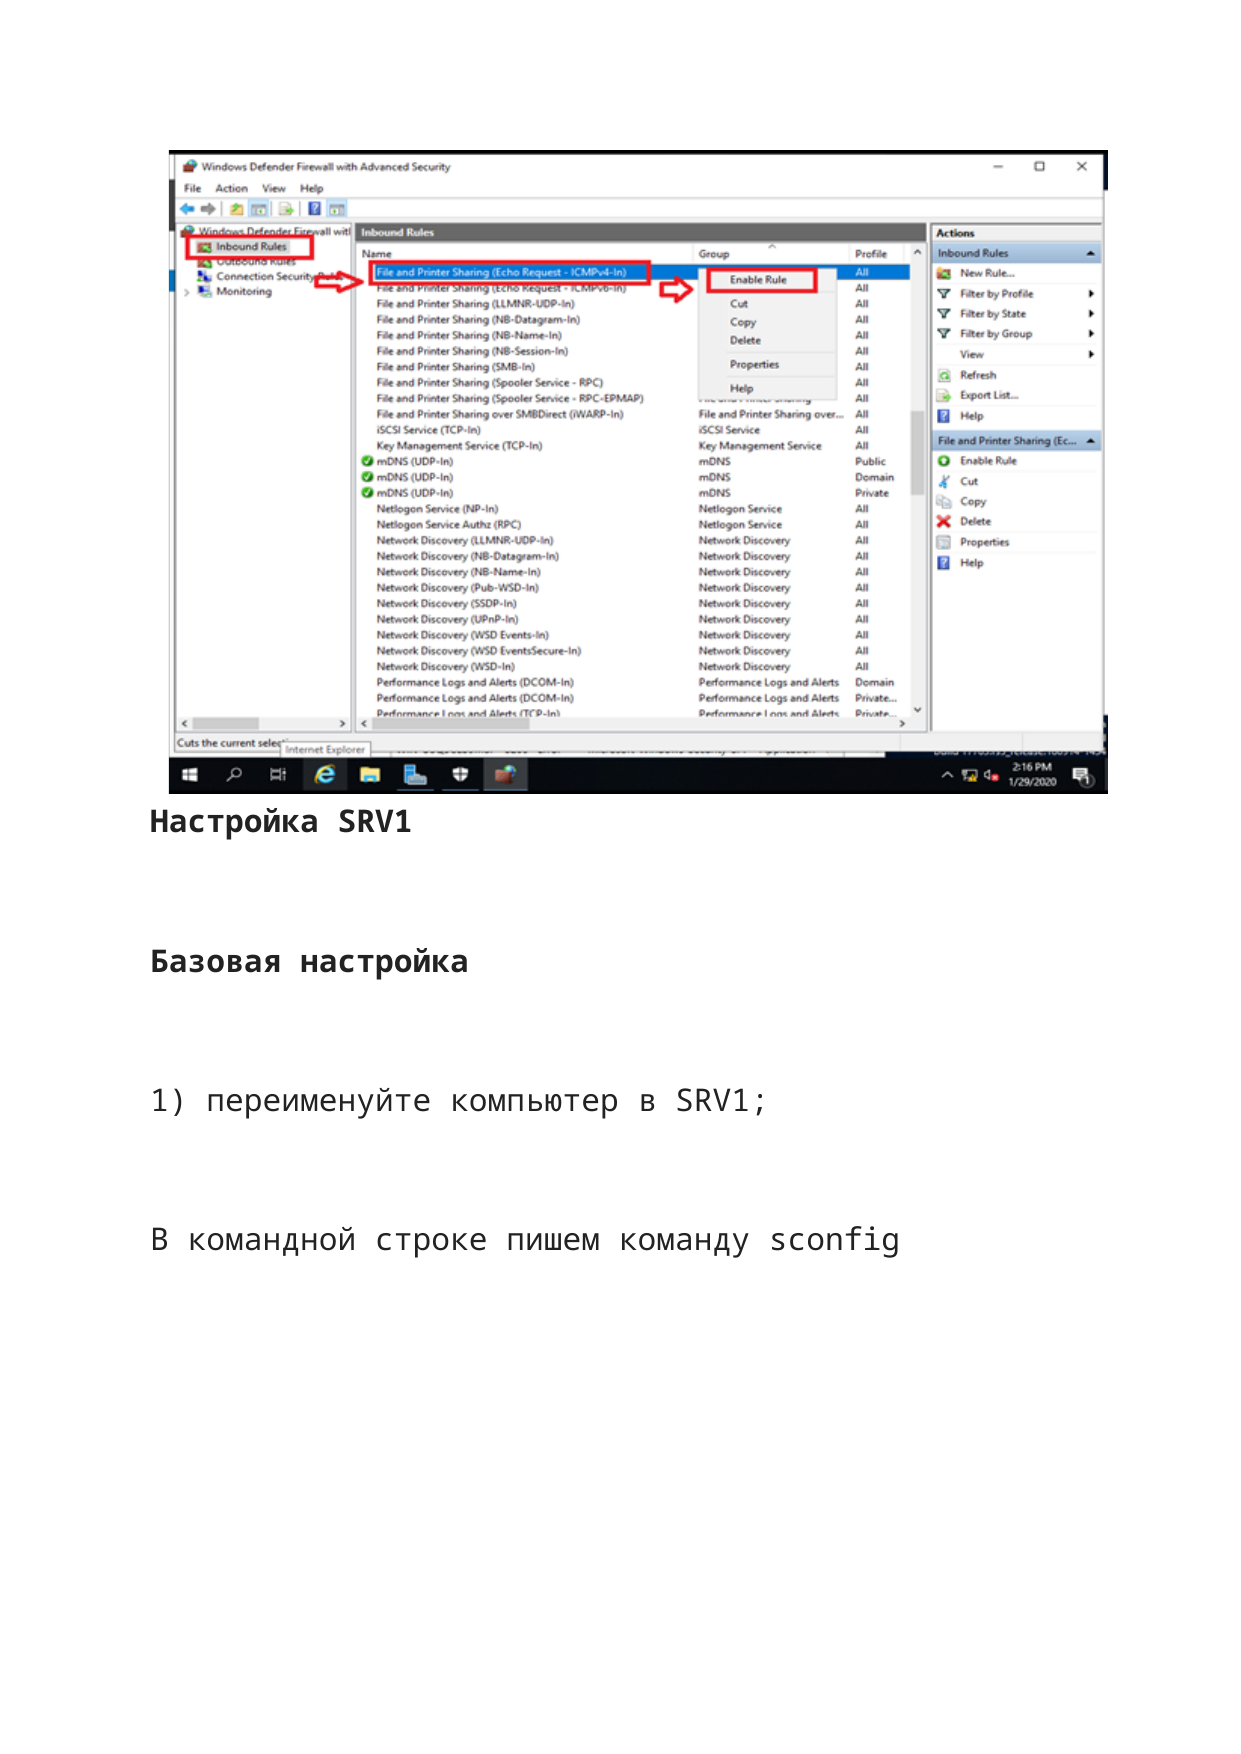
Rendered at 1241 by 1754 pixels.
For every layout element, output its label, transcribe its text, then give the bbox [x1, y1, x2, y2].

text 1) переименуйте компьютер в SRV1; [150, 1078, 1090, 1121]
text В командной строке пишем команду sconfig [150, 1217, 1090, 1260]
text Базовая настройка [150, 938, 1090, 981]
text Настройка SRV1 [150, 799, 1090, 842]
